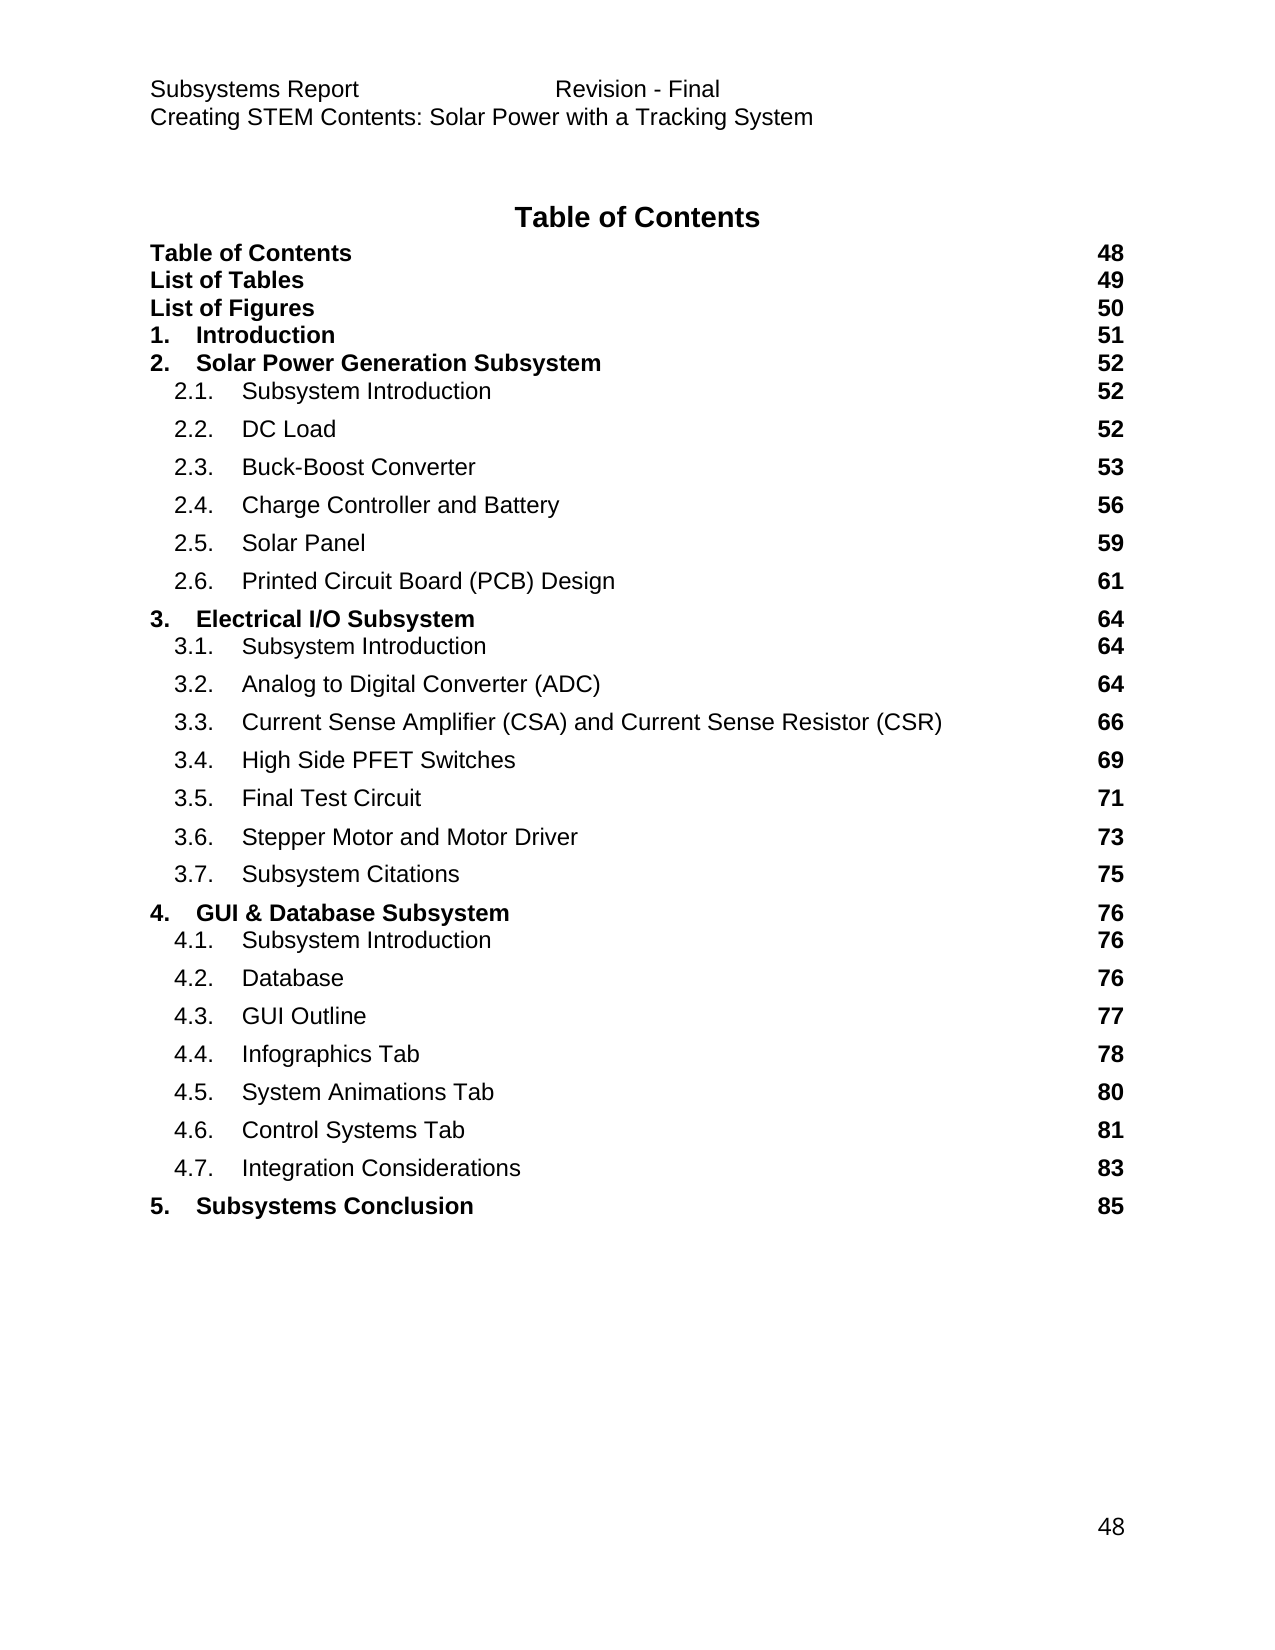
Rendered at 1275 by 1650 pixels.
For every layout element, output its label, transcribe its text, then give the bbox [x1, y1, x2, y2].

text Table of Contents [150, 200, 1125, 233]
